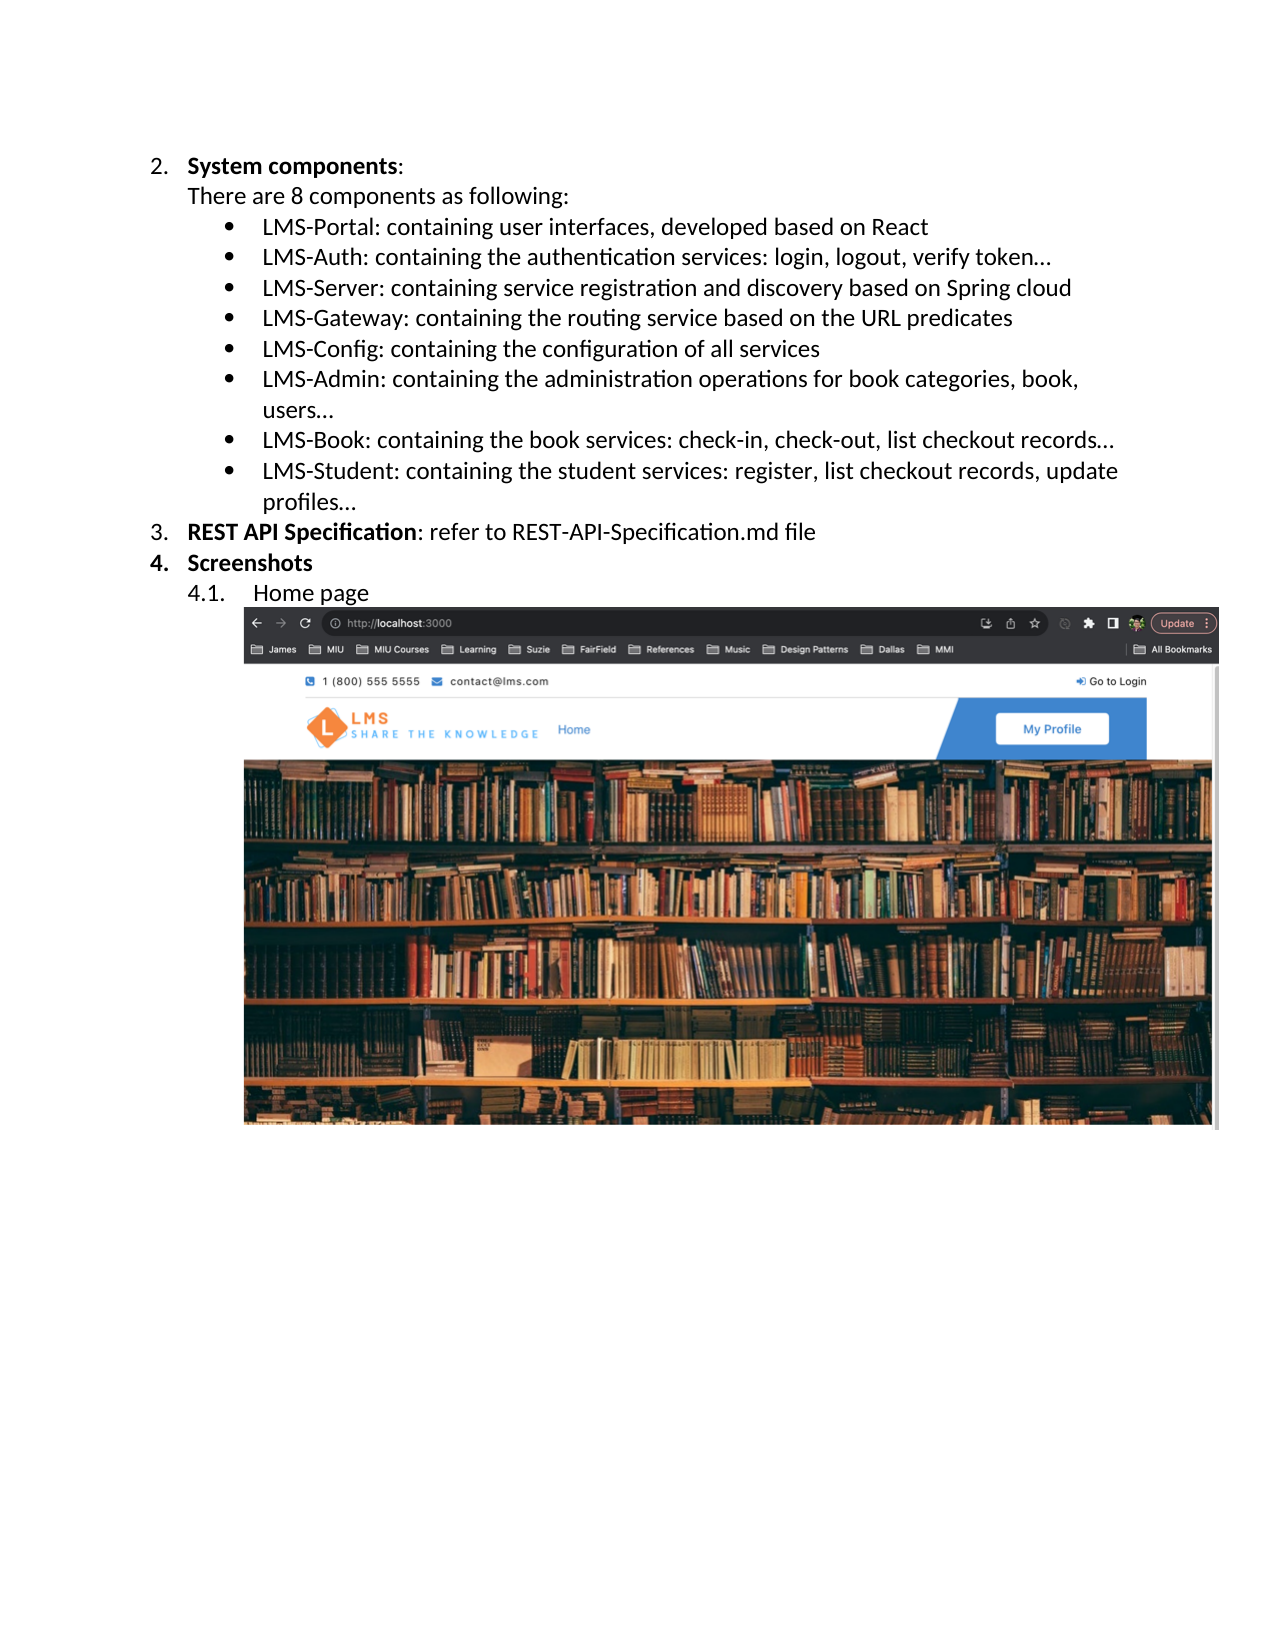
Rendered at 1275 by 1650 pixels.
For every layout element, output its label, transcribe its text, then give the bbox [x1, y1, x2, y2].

list LMS-Portal: containing user interfaces, developed based on React [225, 211, 1125, 242]
list Home page [187, 577, 1125, 608]
list There are 8 components as following: [187, 181, 1125, 211]
list LMS-Gateway: containing the routing service based on the URL predicates [225, 303, 1125, 333]
list LMS-Server: containing service registration and discovery based on Spring cloud [225, 272, 1125, 303]
list LMS-Book: containing the book services: check-in, check-out, list checkout records… [225, 425, 1125, 455]
list Screenshots [150, 547, 1125, 577]
list LMS-Admin: containing the administration operations for book categories, book, users… [225, 364, 1125, 425]
list LMS-Config: containing the configuration of all services [225, 333, 1125, 364]
list REST API Specification: refer to REST-API-Specification.md file [150, 516, 1125, 547]
picture [243, 607, 1219, 1130]
list LMS-Student: containing the student services: register, list checkout records, update profiles… [225, 455, 1125, 516]
list System components: [150, 150, 1125, 181]
list LMS-Auth: containing the authentication services: login, logout, verify token… [225, 242, 1125, 272]
